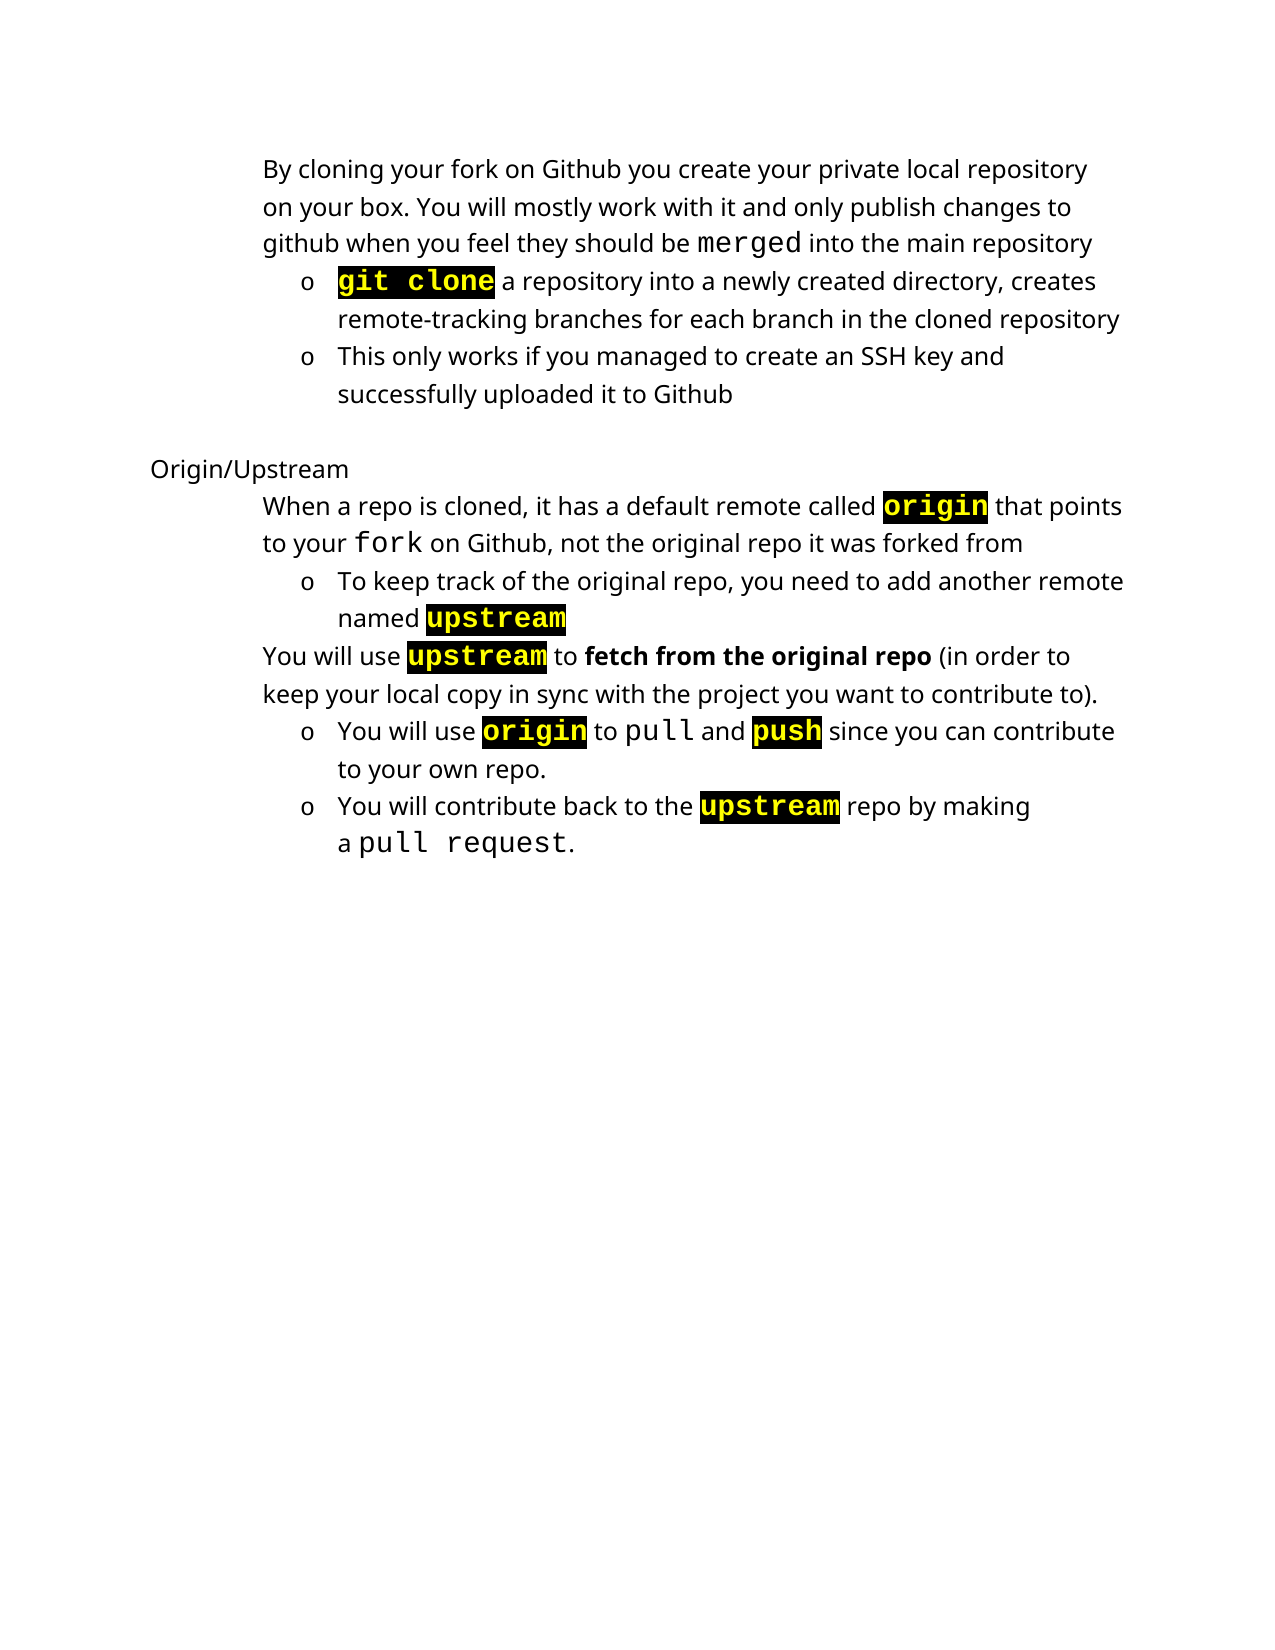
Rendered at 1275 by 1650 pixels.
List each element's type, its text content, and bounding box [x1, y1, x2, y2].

list Origin/Upstream [150, 450, 1125, 487]
list You will contribute back to the upstream repo by making a pull request. [300, 787, 1125, 862]
text This only works if you managed to create an SSH key and successfully uploaded it to Github [300, 337, 1125, 412]
list You will use origin to pull and push since you can contribute to your own repo. [300, 712, 1125, 787]
text To keep track of the original repo, you need to add another remote named upstream [300, 562, 1125, 637]
list By cloning your fork on Github you create your private local repository on your box. You will mostly work with it and only publish changes to github when you feel they should be merged into the main repository [262, 150, 1125, 262]
list When a repo is cloned, it has a default remote called origin that points to your fork on Github, not the original repo it was forked from [262, 487, 1125, 562]
list You will use upstream to fetch from the original repo (in order to keep your local copy in sync with the project you want to contribute to). [262, 637, 1125, 712]
text git clone a repository into a newly created directory, creates remote-tracking branches for each branch in the cloned repository [300, 262, 1125, 337]
